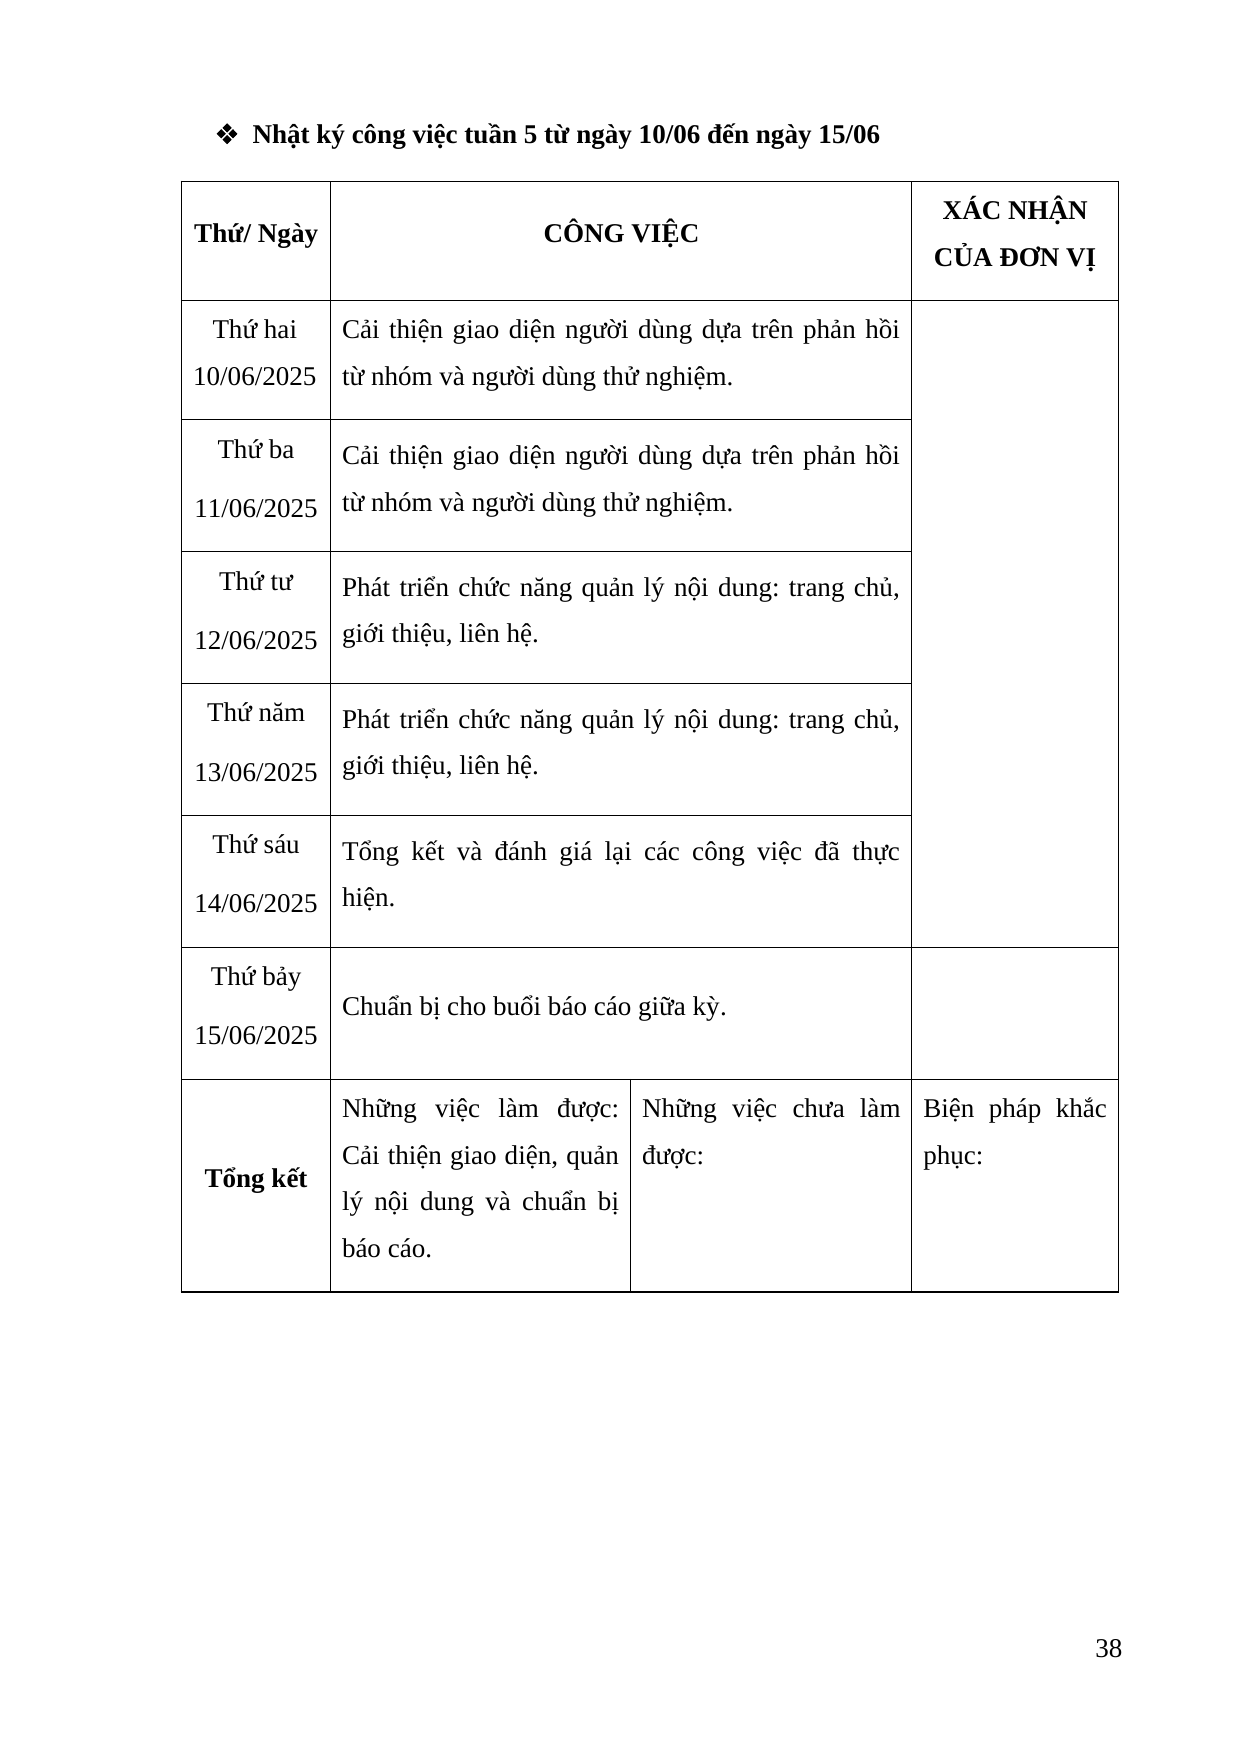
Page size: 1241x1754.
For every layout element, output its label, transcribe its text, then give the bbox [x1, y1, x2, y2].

table_cell [912, 301, 1118, 947]
table_header CÔNG VIỆC [331, 182, 911, 300]
table_cell Cải thiện giao diện người dùng dựa trên phản hồi từ nhóm và người dùng thử nghiệm. [331, 420, 911, 551]
table_header XÁC NHẬN CỦA ĐƠN VỊ [912, 182, 1118, 300]
table_cell Thứ hai 10/06/2025 [182, 301, 330, 419]
table_cell Tổng kết [182, 1080, 330, 1291]
table_cell Phát triển chức năng quản lý nội dung: trang chủ, giới thiệu, liên hệ. [331, 684, 911, 815]
table_cell Thứ ba 11/06/2025 [182, 420, 330, 551]
table_cell Thứ bảy 15/06/2025 [182, 948, 330, 1079]
table_cell Thứ sáu 14/06/2025 [182, 816, 330, 947]
table_cell Những việc chưa làm được: [631, 1080, 911, 1291]
list Nhật ký công việc tuần 5 từ ngày 10/06 đến ngày 15/06 [215, 118, 1122, 149]
table_cell Những việc làm được: Cải thiện giao diện, quản lý nội dung và chuẩn bị báo cáo. [331, 1080, 630, 1291]
table_cell Cải thiện giao diện người dùng dựa trên phản hồi từ nhóm và người dùng thử nghiệm. [331, 301, 911, 419]
table_header Thứ/ Ngày [182, 182, 330, 300]
table_cell Thứ tư 12/06/2025 [182, 552, 330, 683]
table_cell Tổng kết và đánh giá lại các công việc đã thực hiện. [331, 816, 911, 947]
table_cell Chuẩn bị cho buổi báo cáo giữa kỳ. [331, 948, 911, 1079]
table_cell Biện pháp khắc phục: [912, 1080, 1118, 1291]
table_cell Phát triển chức năng quản lý nội dung: trang chủ, giới thiệu, liên hệ. [331, 552, 911, 683]
table_cell [912, 948, 1118, 1079]
table_cell Thứ năm 13/06/2025 [182, 684, 330, 815]
